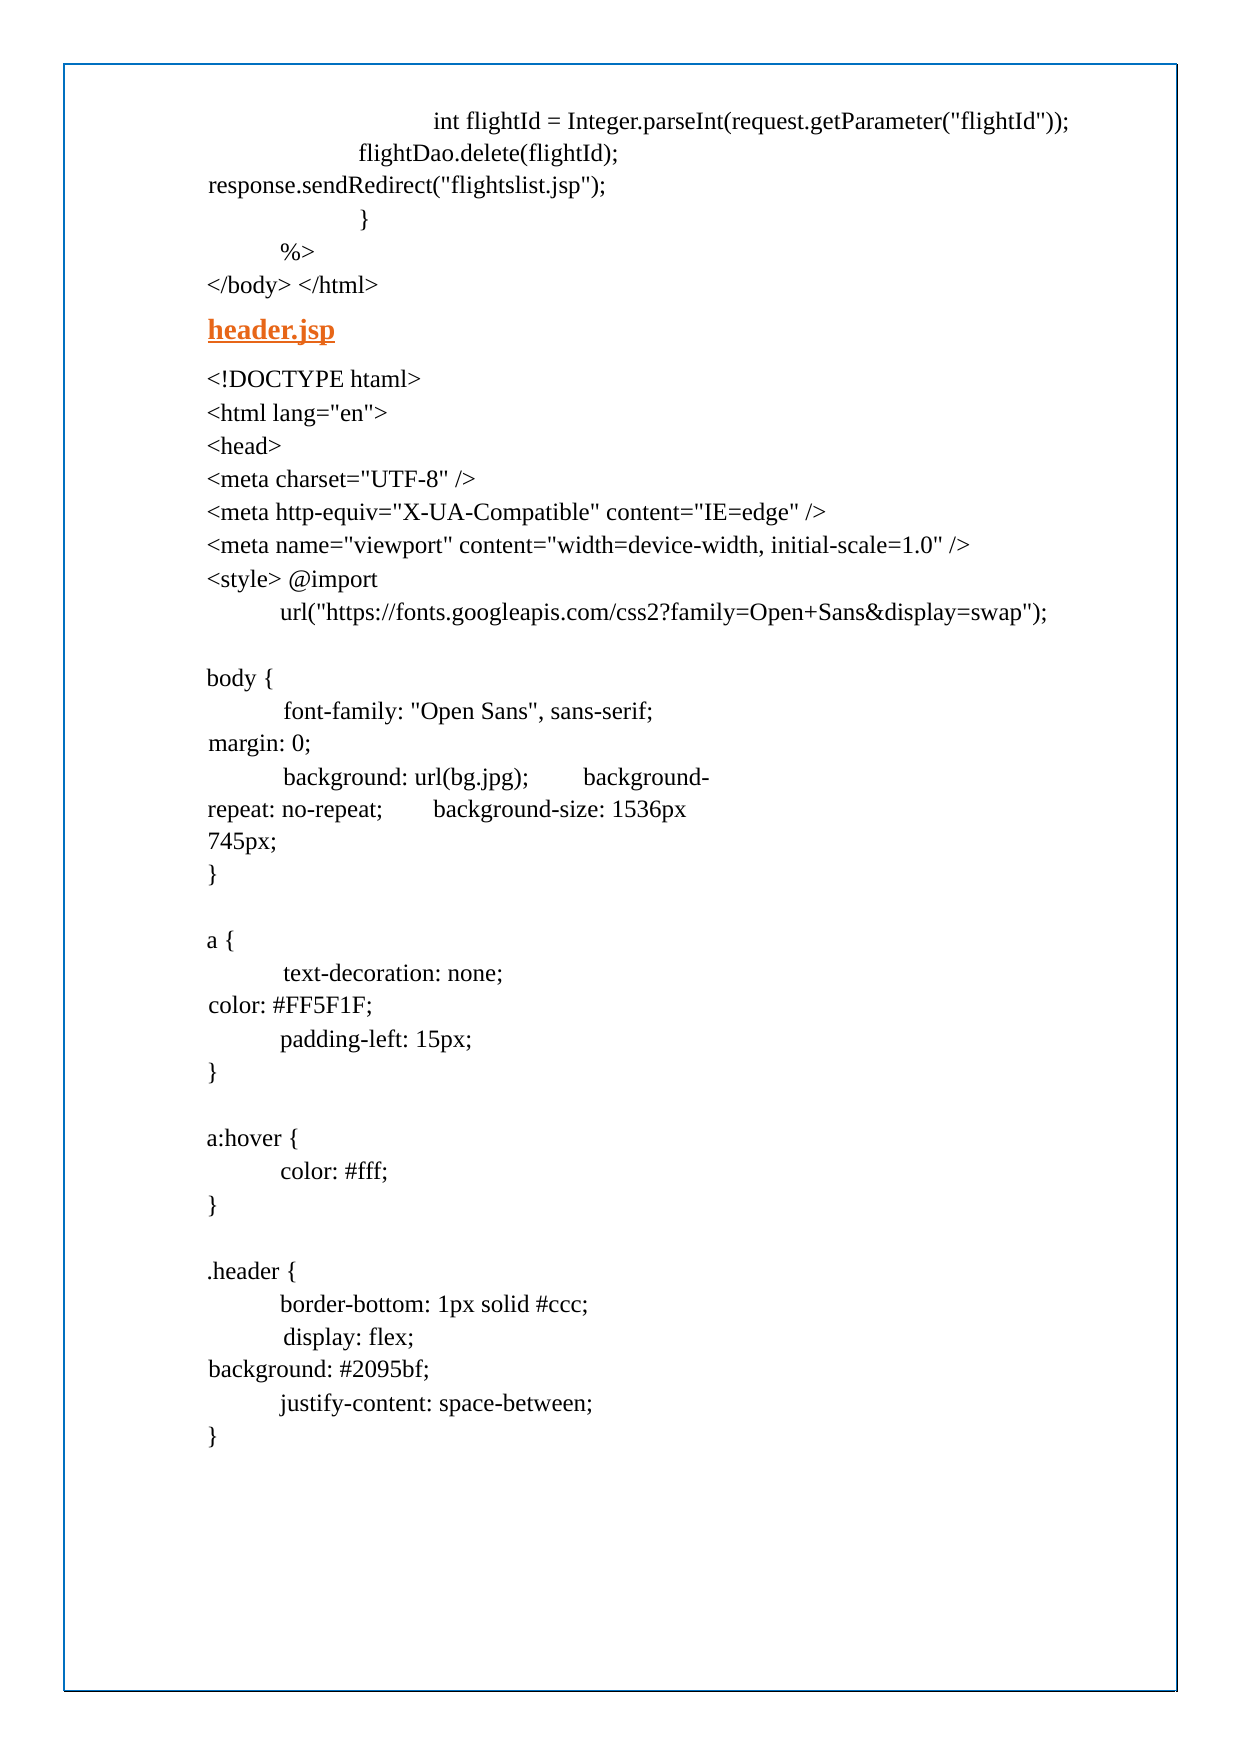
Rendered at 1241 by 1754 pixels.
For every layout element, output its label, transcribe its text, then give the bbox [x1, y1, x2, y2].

text } [206, 859, 1106, 888]
text display: flex; background: #2095bf; [206, 1322, 545, 1383]
text int flightId = Integer.parseInt(request.getParameter("flightId")); flightDao.delete(flightId); response.sendRedirect("flightslist.jsp"); [206, 106, 1098, 199]
text <!DOCTYPE htaml> [206, 364, 1106, 393]
text <meta name="viewport" content="width=device-width, initial-scale=1.0" /> [206, 531, 1106, 559]
text } [206, 1421, 1106, 1450]
text body { [206, 663, 1106, 692]
text <style> @import [206, 564, 379, 592]
text padding-left: 15px; [133, 1024, 1108, 1052]
text a:hover { [206, 1123, 1106, 1152]
text font-family: "Open Sans", sans-serif; margin: 0; [206, 696, 737, 757]
text <head> [206, 431, 1106, 459]
text border-bottom: 1px solid #ccc; [133, 1289, 1108, 1318]
text </body> </html> header.jsp [206, 270, 381, 345]
text } [206, 1057, 1106, 1086]
text color: #fff; [133, 1156, 1108, 1185]
text <meta charset="UTF-8" /> [206, 464, 1106, 493]
text background: url(bg.jpg); background-repeat: no-repeat; background-size: 1536px 745px; [206, 762, 729, 855]
text } [206, 1190, 1106, 1218]
text url("https://fonts.googleapis.com/css2?family=Open+Sans&display=swap"); [133, 597, 1108, 626]
text .header { [206, 1256, 1106, 1285]
text justify-content: space-between; [133, 1388, 1108, 1417]
text a { [206, 925, 1106, 954]
text %> [133, 237, 1108, 266]
text text-decoration: none; color: #FF5F1F; [206, 958, 568, 1019]
text <html lang="en"> [206, 398, 1106, 426]
text <meta http-equiv="X-UA-Compatible" content="IE=edge" /> [206, 497, 1106, 526]
text } [358, 204, 1106, 232]
